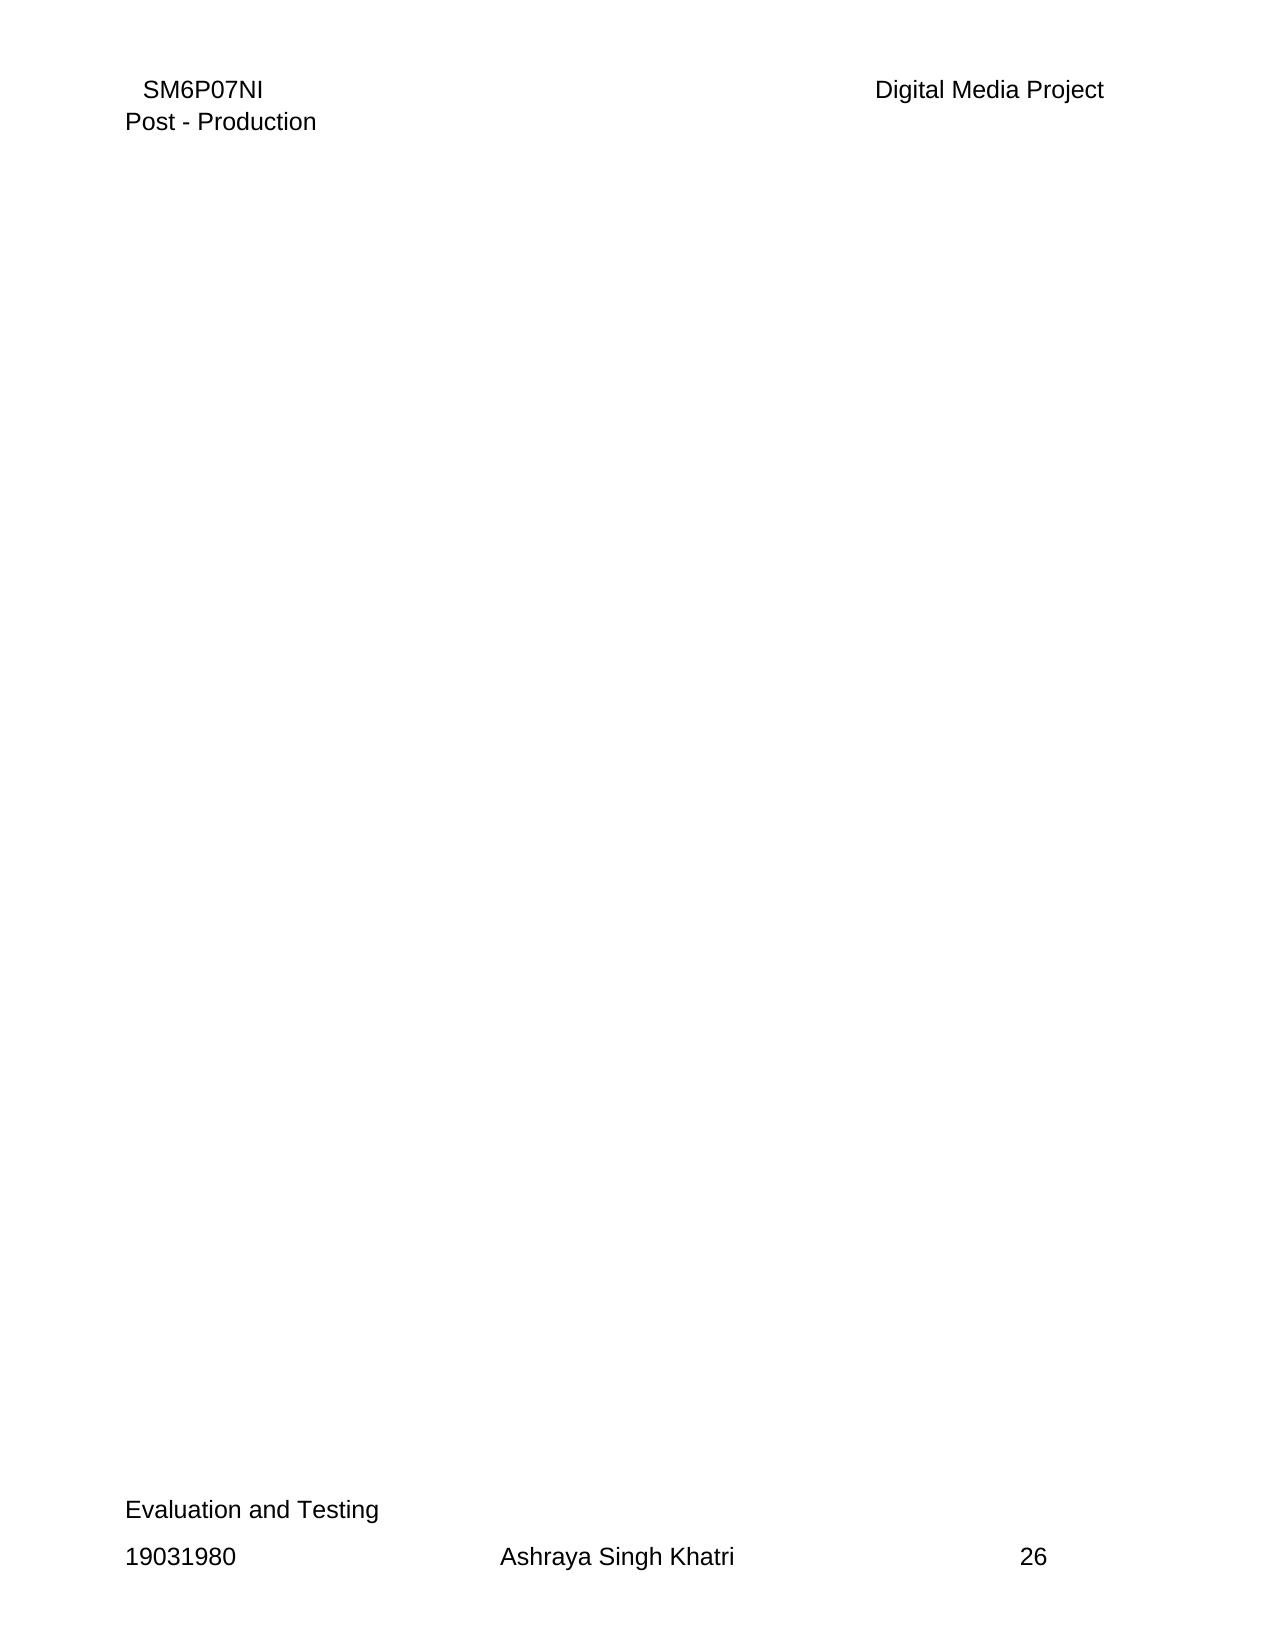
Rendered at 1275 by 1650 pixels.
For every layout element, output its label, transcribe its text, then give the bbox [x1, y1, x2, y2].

text Evaluation and Testing [125, 1495, 1132, 1524]
text Post - Production [125, 107, 1132, 135]
